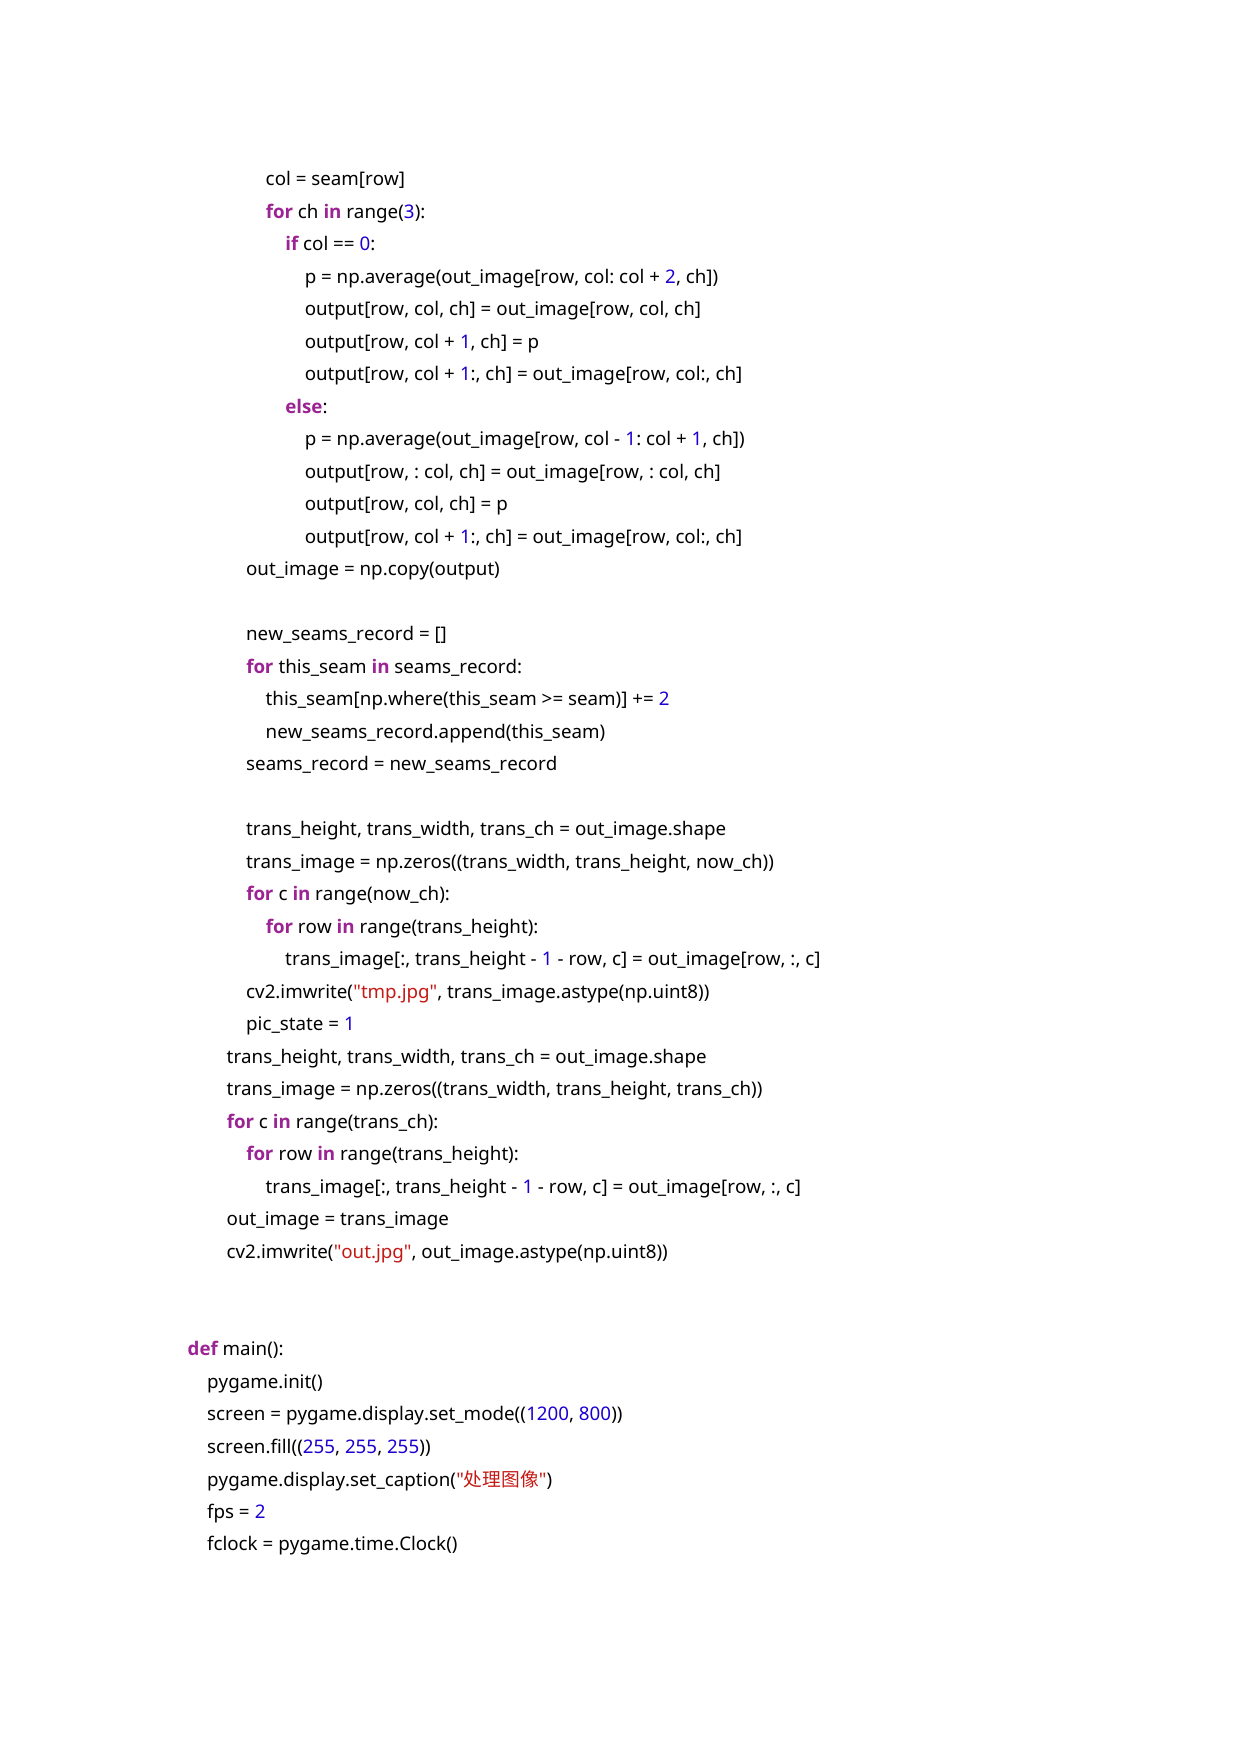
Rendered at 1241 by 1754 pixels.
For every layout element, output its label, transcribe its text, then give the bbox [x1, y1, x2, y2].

text if col == 0: [187, 227, 1053, 259]
text trans_image[:, trans_height - 1 - row, c] = out_image[row, :, c] [187, 942, 1053, 974]
text p = np.average(out_image[row, col: col + 2, ch]) [187, 259, 1053, 292]
text fps = 2 [187, 1494, 1053, 1527]
text trans_image = np.zeros((trans_width, trans_height, now_ch)) [187, 844, 1053, 877]
text output[row, col + 1, ch] = p [187, 324, 1053, 357]
text screen = pygame.display.set_mode((1200, 800)) [187, 1397, 1053, 1429]
text out_image = np.copy(output) [187, 552, 1053, 584]
text output[row, col, ch] = out_image[row, col, ch] [187, 292, 1053, 324]
text for row in range(trans_height): [187, 1137, 1053, 1169]
text for ch in range(3): [187, 194, 1053, 227]
text this_seam[np.where(this_seam >= seam)] += 2 [187, 682, 1053, 714]
text fclock = pygame.time.Clock() [187, 1527, 1053, 1559]
text pygame.display.set_caption("处理图像") [187, 1462, 1053, 1494]
text pic_state = 1 [187, 1007, 1053, 1039]
text trans_height, trans_width, trans_ch = out_image.shape [187, 1039, 1053, 1072]
text def main(): [187, 1332, 1053, 1364]
text out_image = trans_image [187, 1202, 1053, 1234]
text cv2.imwrite("out.jpg", out_image.astype(np.uint8)) [187, 1234, 1053, 1267]
text trans_image[:, trans_height - 1 - row, c] = out_image[row, :, c] [187, 1169, 1053, 1202]
text output[row, col, ch] = p [187, 487, 1053, 519]
text p = np.average(out_image[row, col - 1: col + 1, ch]) [187, 422, 1053, 454]
text col = seam[row] [187, 162, 1053, 194]
text output[row, col + 1:, ch] = out_image[row, col:, ch] [187, 519, 1053, 552]
text pygame.init() [187, 1364, 1053, 1397]
text else: [187, 389, 1053, 422]
text new_seams_record.append(this_seam) [187, 714, 1053, 747]
text for this_seam in seams_record: [187, 649, 1053, 682]
text screen.fill((255, 255, 255)) [187, 1429, 1053, 1462]
text output[row, col + 1:, ch] = out_image[row, col:, ch] [187, 357, 1053, 389]
text trans_image = np.zeros((trans_width, trans_height, trans_ch)) [187, 1072, 1053, 1104]
text new_seams_record = [] [187, 617, 1053, 649]
text cv2.imwrite("tmp.jpg", trans_image.astype(np.uint8)) [187, 974, 1053, 1007]
text seams_record = new_seams_record [187, 747, 1053, 779]
text for row in range(trans_height): [187, 909, 1053, 942]
text for c in range(trans_ch): [187, 1104, 1053, 1137]
text trans_height, trans_width, trans_ch = out_image.shape [187, 812, 1053, 844]
text output[row, : col, ch] = out_image[row, : col, ch] [187, 454, 1053, 487]
text for c in range(now_ch): [187, 877, 1053, 909]
